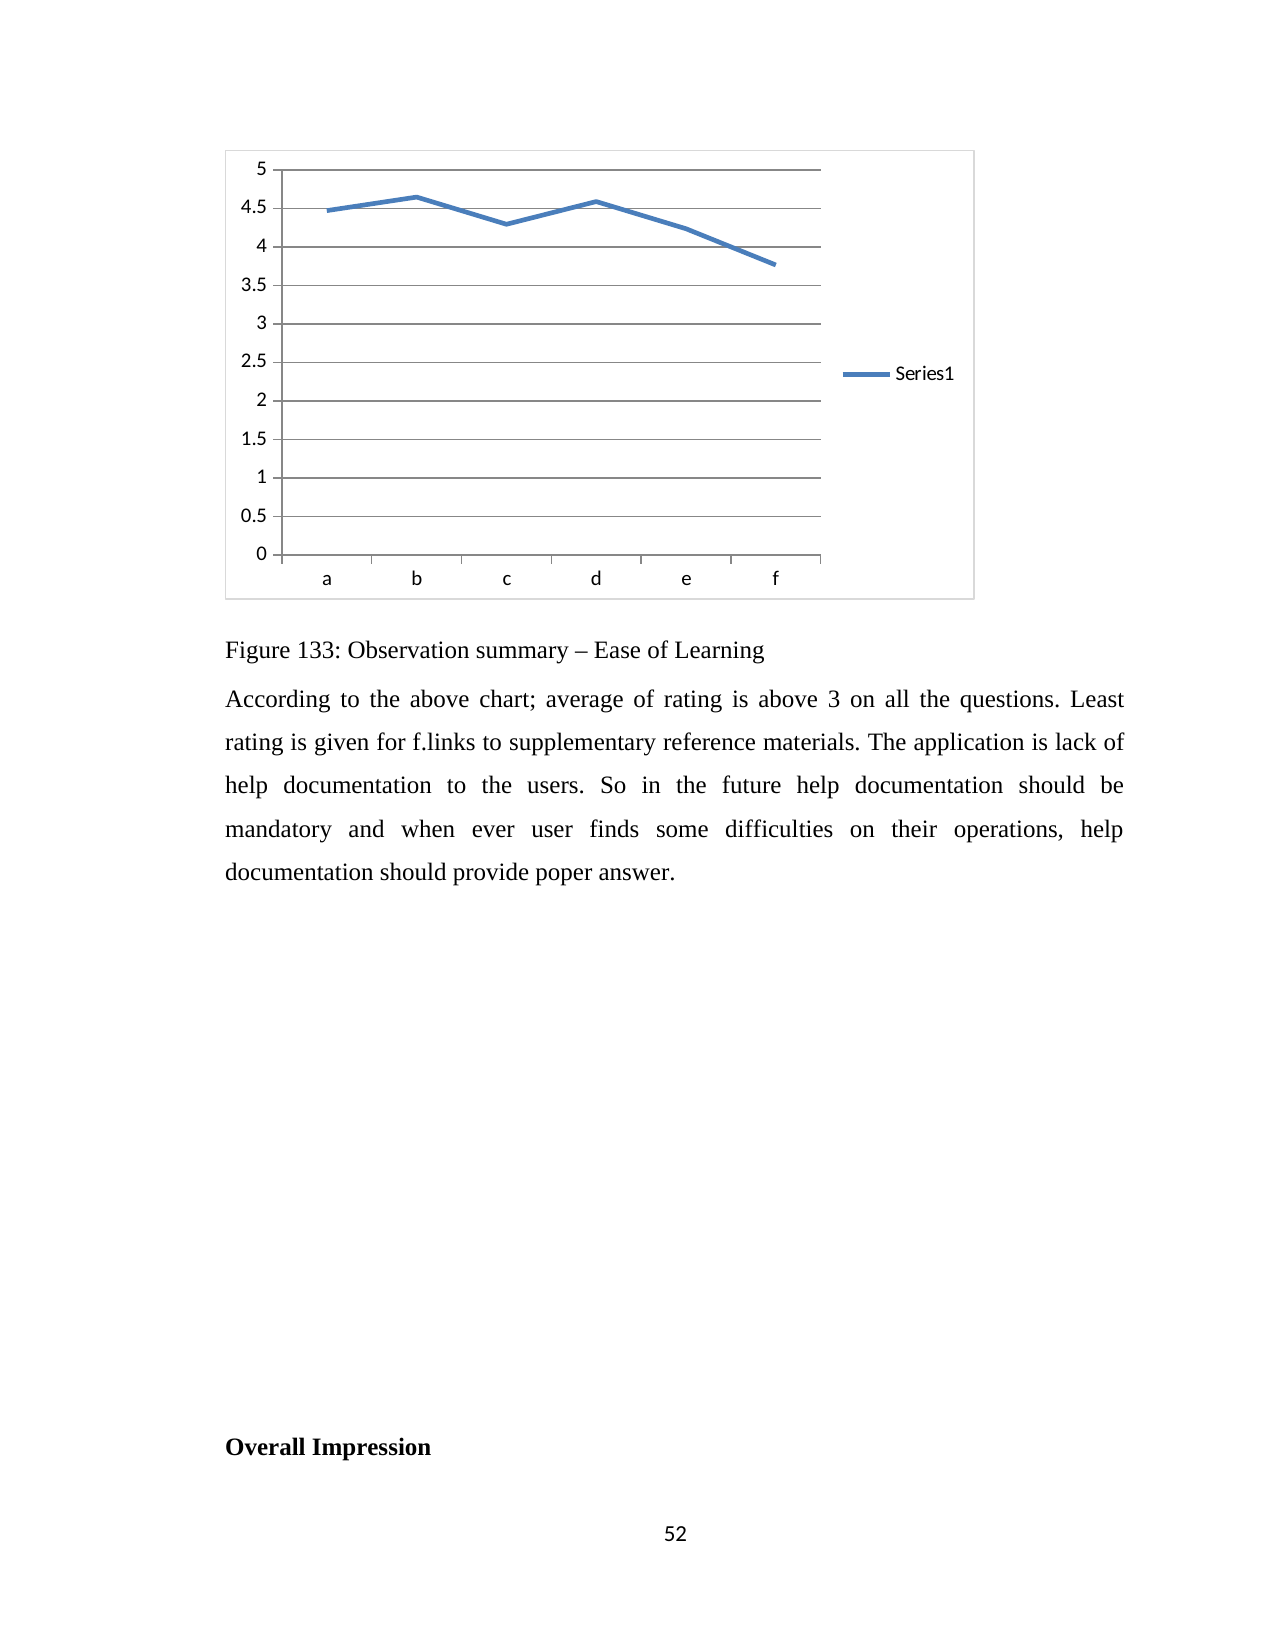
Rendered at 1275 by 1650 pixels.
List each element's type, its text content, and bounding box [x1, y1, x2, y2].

text According to the above chart; average of rating is above 3 on all the questions. Least rating is given for f.links to supplementary reference materials. The application is lack of help documentation to the users. So in the future help documentation should be mandatory and when ever user finds some difficulties on their operations, help documentation should provide poper answer. [225, 684, 1125, 886]
text Overall Impression [225, 1432, 1125, 1461]
